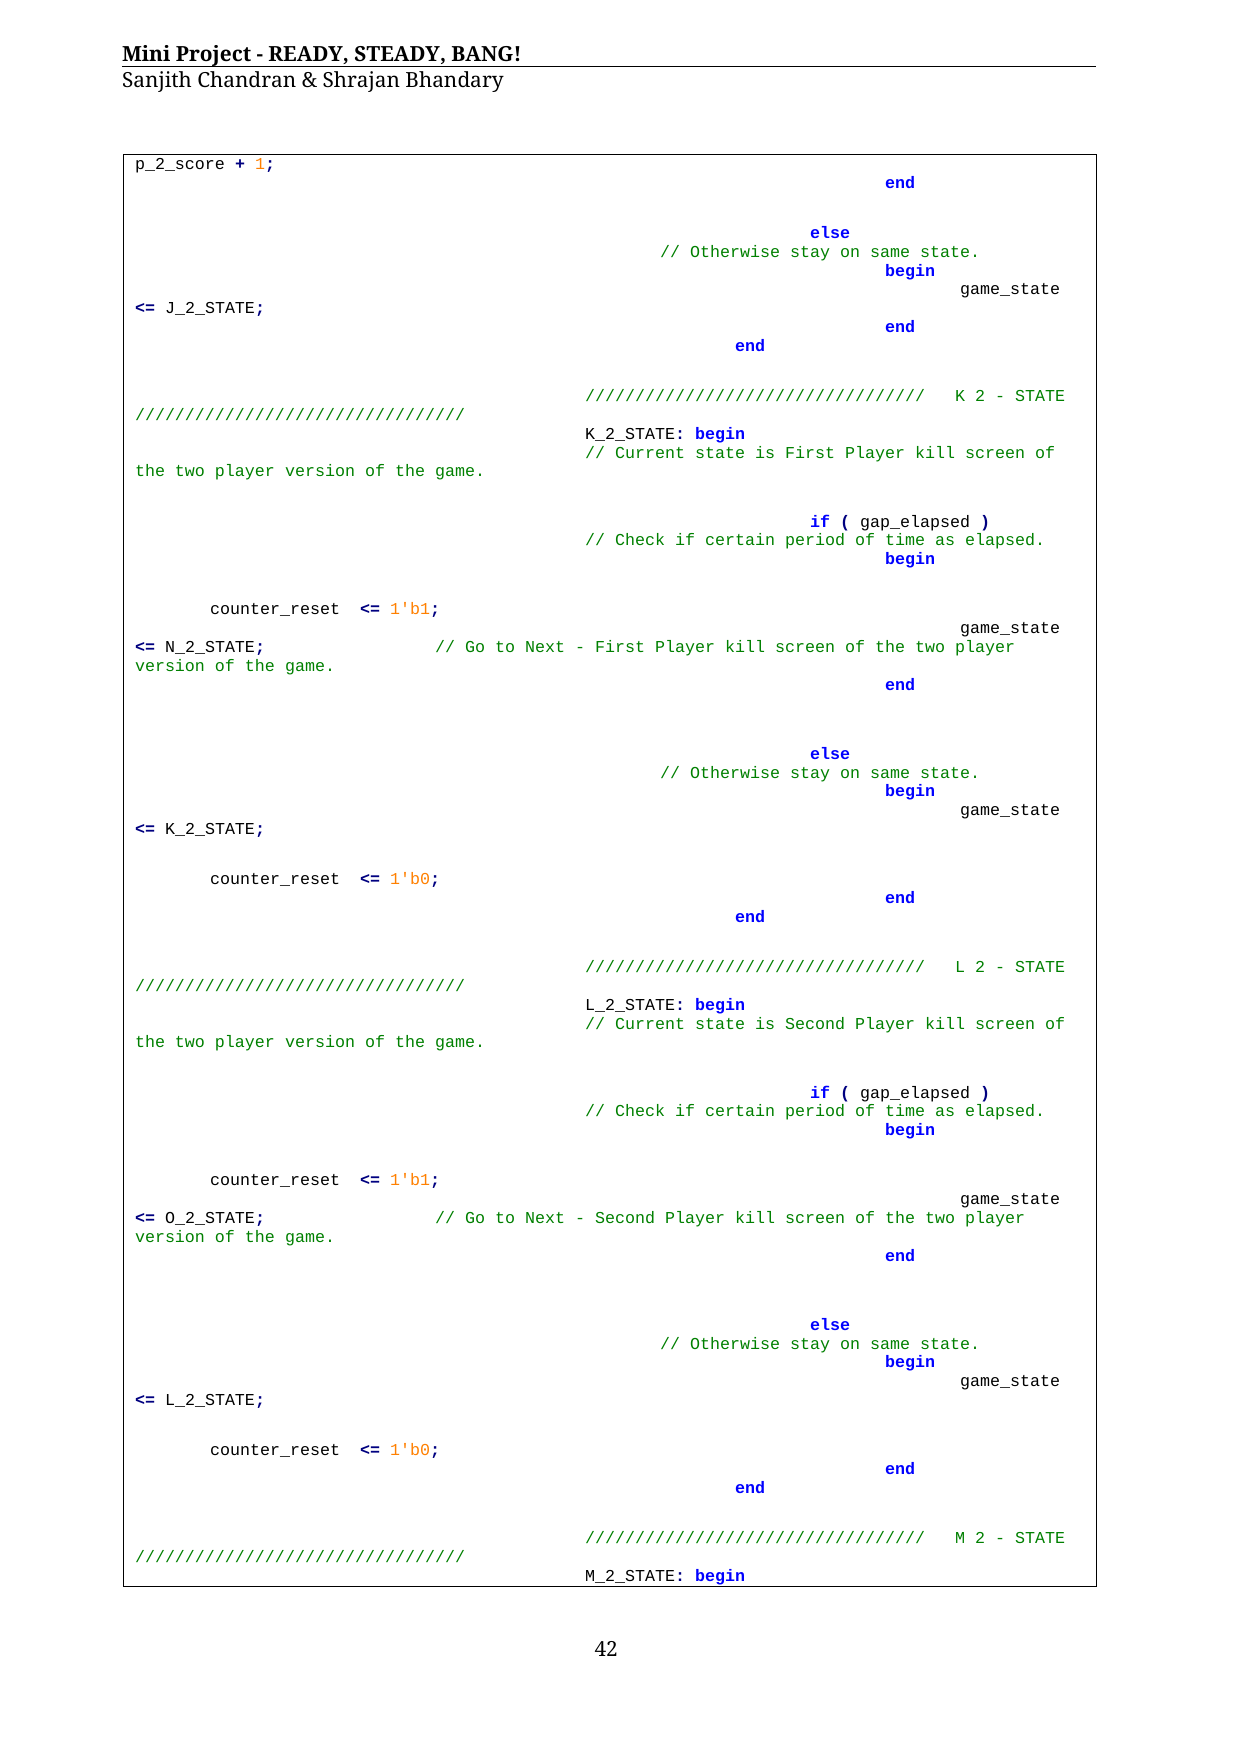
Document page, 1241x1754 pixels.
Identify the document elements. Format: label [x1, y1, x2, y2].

table_cell [124, 155, 1096, 1586]
